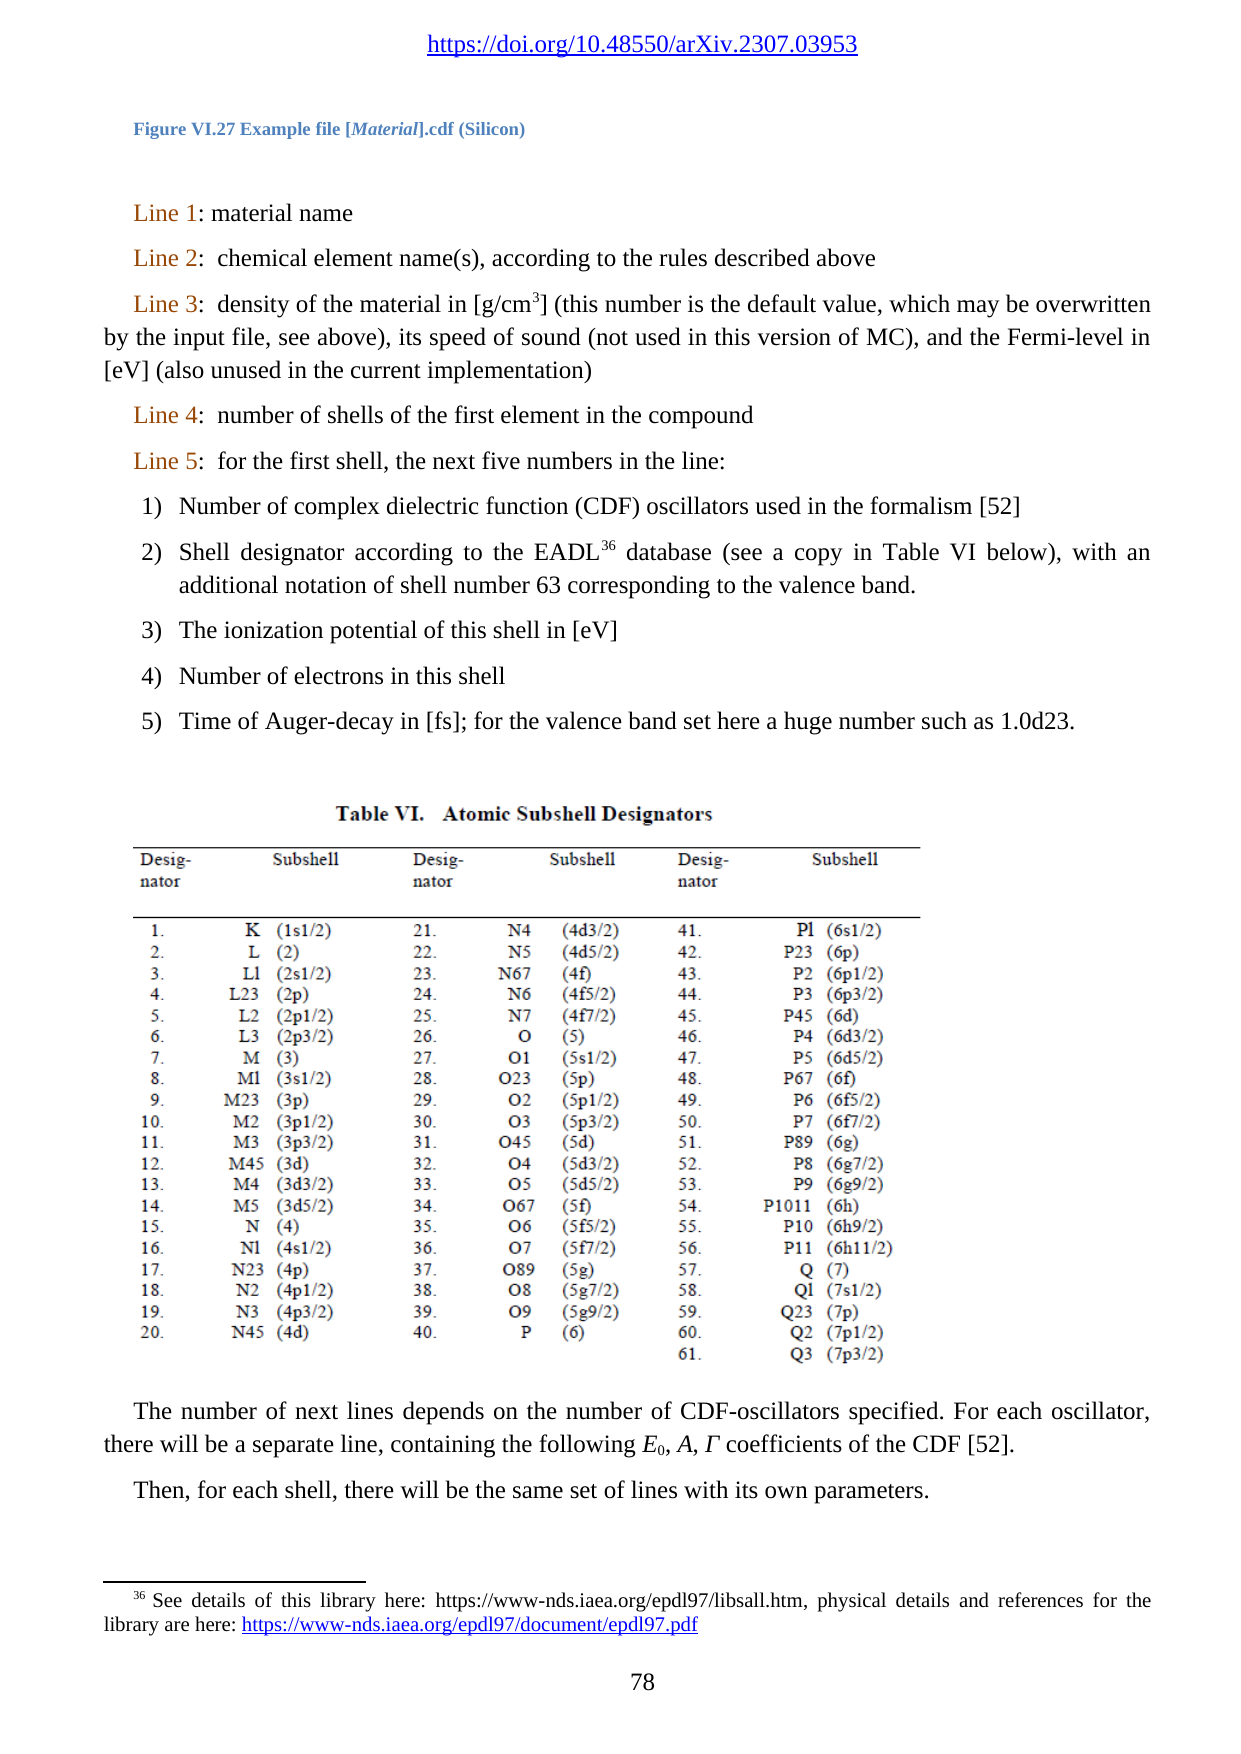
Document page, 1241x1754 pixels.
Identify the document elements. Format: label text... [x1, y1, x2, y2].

text Line 1: material name [103, 198, 1152, 226]
picture [133, 797, 921, 1380]
text Line 4: number of shells of the first element in the compound [103, 400, 1152, 429]
list Shell designator according to the EADL database (see a copy in Table VI below), with an additional notation of shell number 63 corresponding to the valence band. [141, 537, 1152, 599]
list The ionization potential of this shell in [eV] [141, 615, 1152, 644]
text Line 2: chemical element name(s), according to the rules described above [103, 243, 1152, 272]
list Number of complex dielectric function (CDF) oscillators used in the formalism [52] [141, 491, 1152, 520]
text Line 5: for the first shell, the next five numbers in the line: [103, 446, 1152, 474]
text The number of next lines depends on the number of CDF-oscillators specified. For each oscillator, there will be a separate line, containing the following E0, A, Г coefficients of the CDF [52]. [103, 1396, 1152, 1458]
list Time of Auger-decay in [fs]; for the valence band set here a huge number such as 1.0d23. [141, 706, 1152, 735]
list Number of electrons in this shell [141, 661, 1152, 690]
text Then, for each shell, there will be the same set of lines with its own parameters. [103, 1475, 1152, 1504]
text Line 3: density of the material in [g/cm3] (this number is the default value, which may be overwritten by the input file, see above), its speed of sound (not used in this version of MC), and the Fermi-level in [eV] (also unused in the current implementation) [103, 289, 1152, 383]
